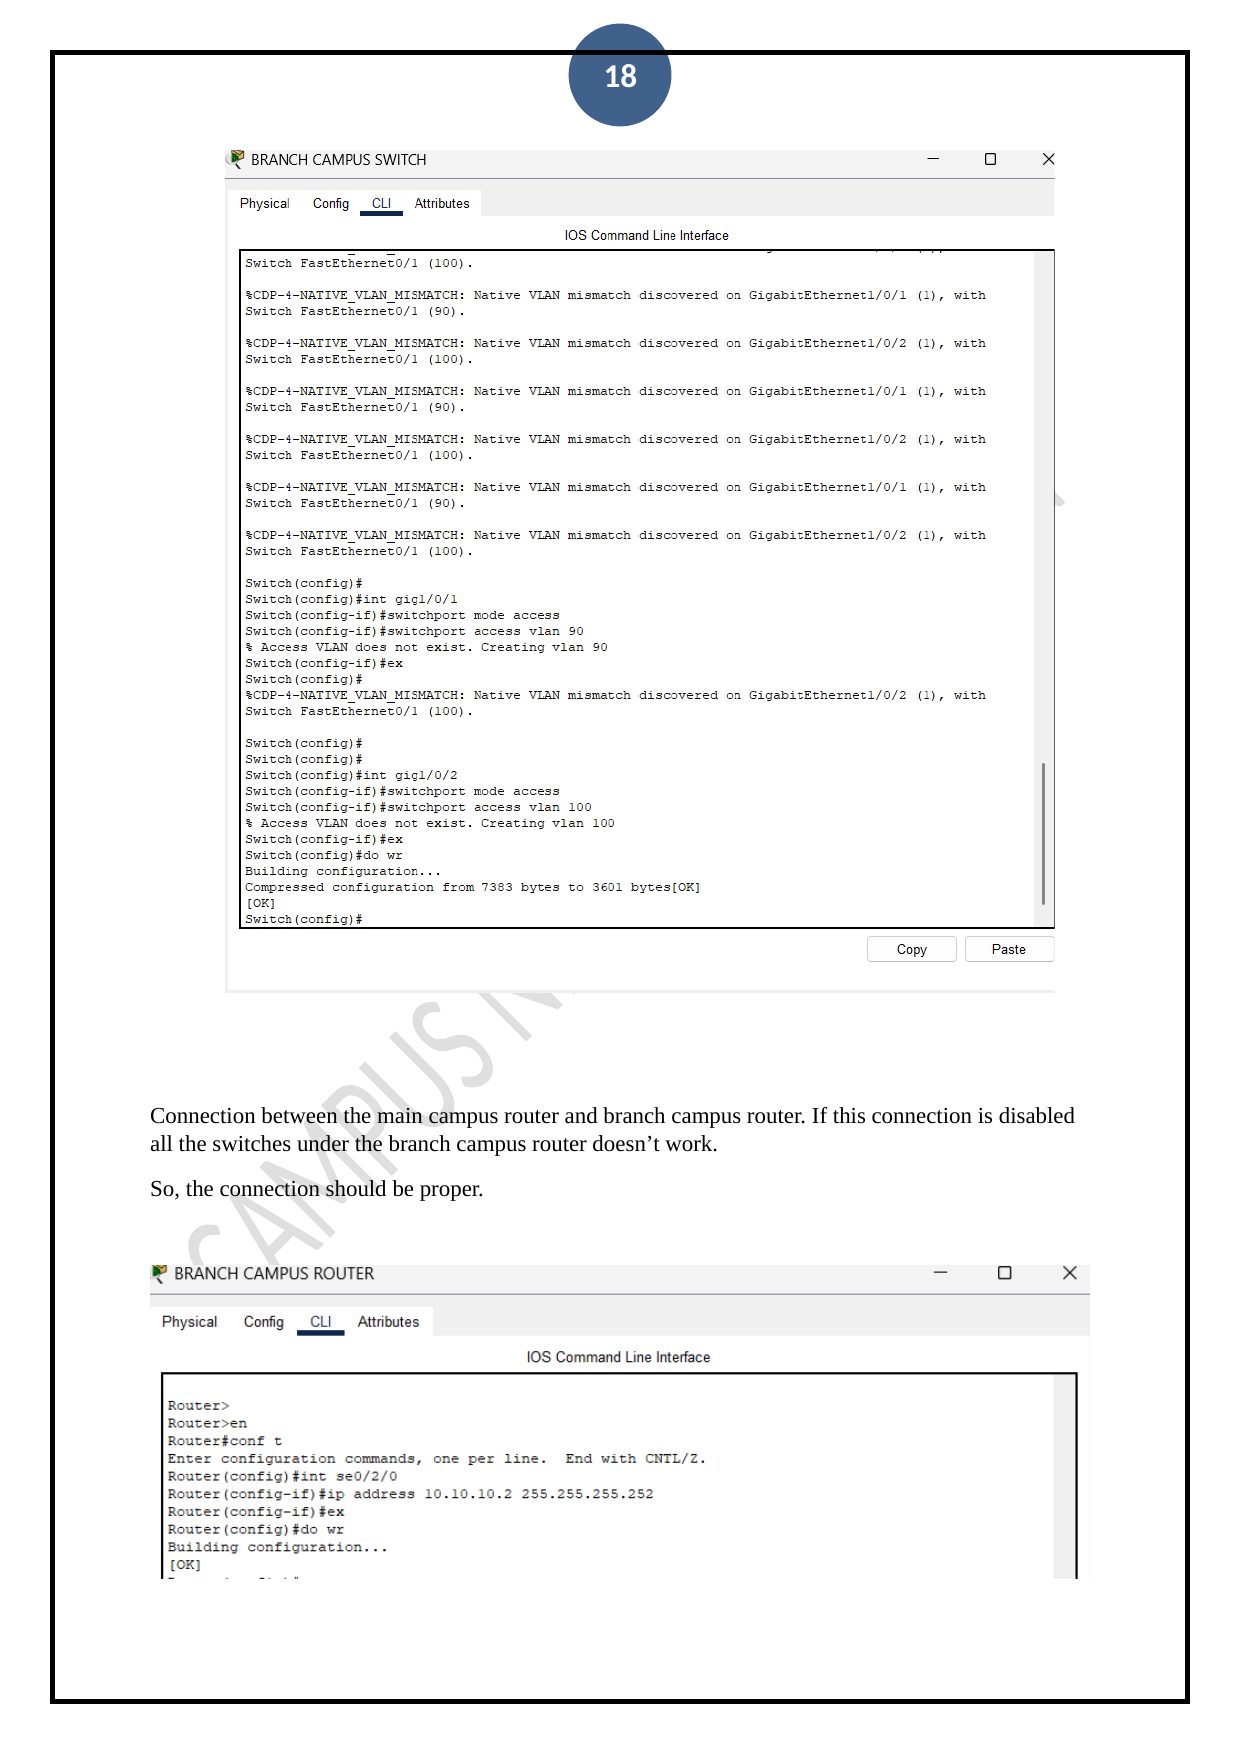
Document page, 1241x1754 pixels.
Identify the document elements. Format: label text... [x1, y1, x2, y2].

picture [150, 1265, 1091, 1579]
picture [225, 150, 1055, 993]
text Connection between the main campus router and branch campus router. If this connection is disabled all the switches under the branch campus router doesn’t work. [150, 1102, 1090, 1157]
text So, the connection should be proper. [150, 1175, 1090, 1202]
